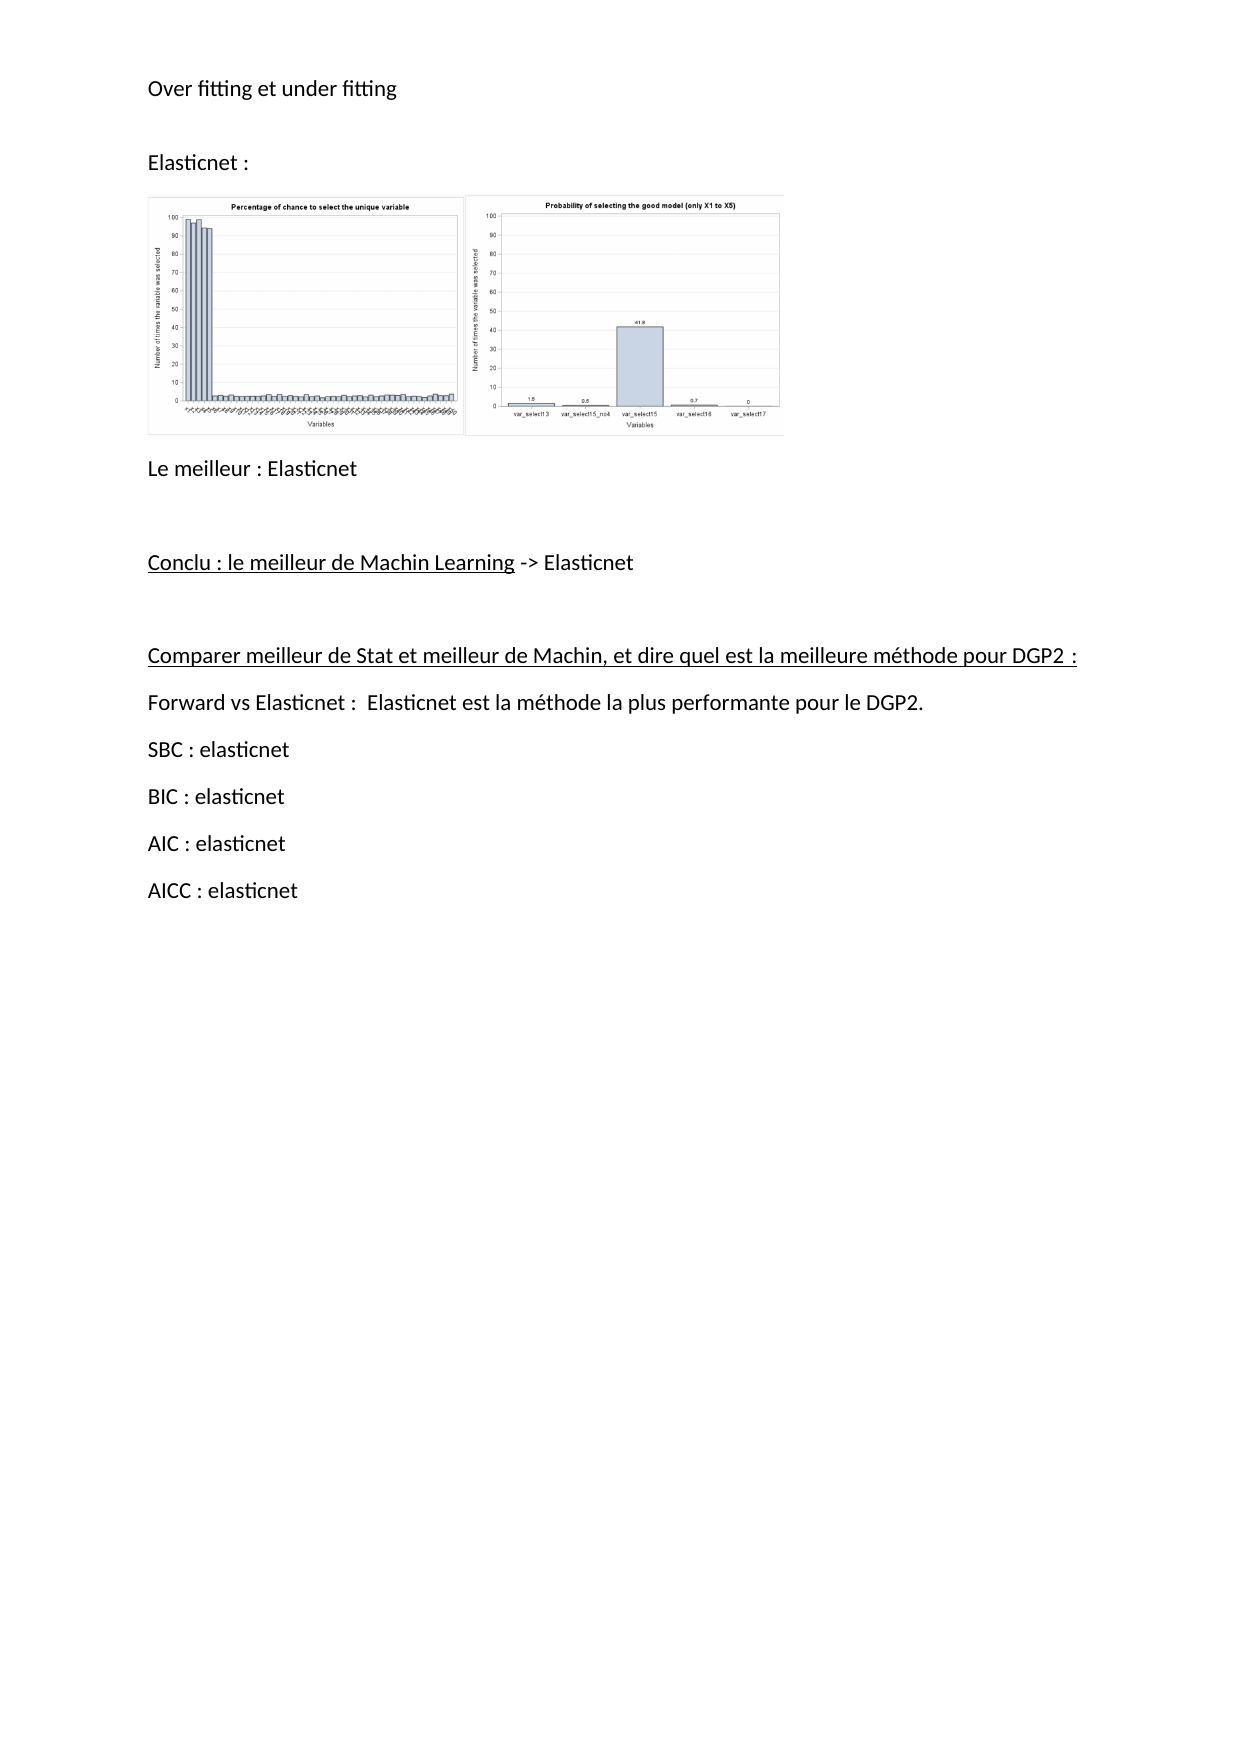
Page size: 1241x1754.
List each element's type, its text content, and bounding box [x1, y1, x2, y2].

text Le meilleur : Elasticnet [148, 454, 1093, 482]
text Elasticnet : [148, 148, 1093, 176]
text AIC : elasticnet [148, 829, 1093, 857]
text Conclu : le meilleur de Machin Learning -> Elasticnet [148, 548, 1093, 576]
text AICC : elasticnet [148, 876, 1093, 904]
text BIC : elasticnet [148, 782, 1093, 810]
text Comparer meilleur de Stat et meilleur de Machin, et dire quel est la meilleure méthode pour DGP2 : [148, 642, 1093, 670]
picture [147, 194, 784, 436]
text Forward vs Elasticnet : Elasticnet est la méthode la plus performante pour le DGP2. [148, 688, 1093, 717]
text SBC : elasticnet [148, 735, 1093, 763]
